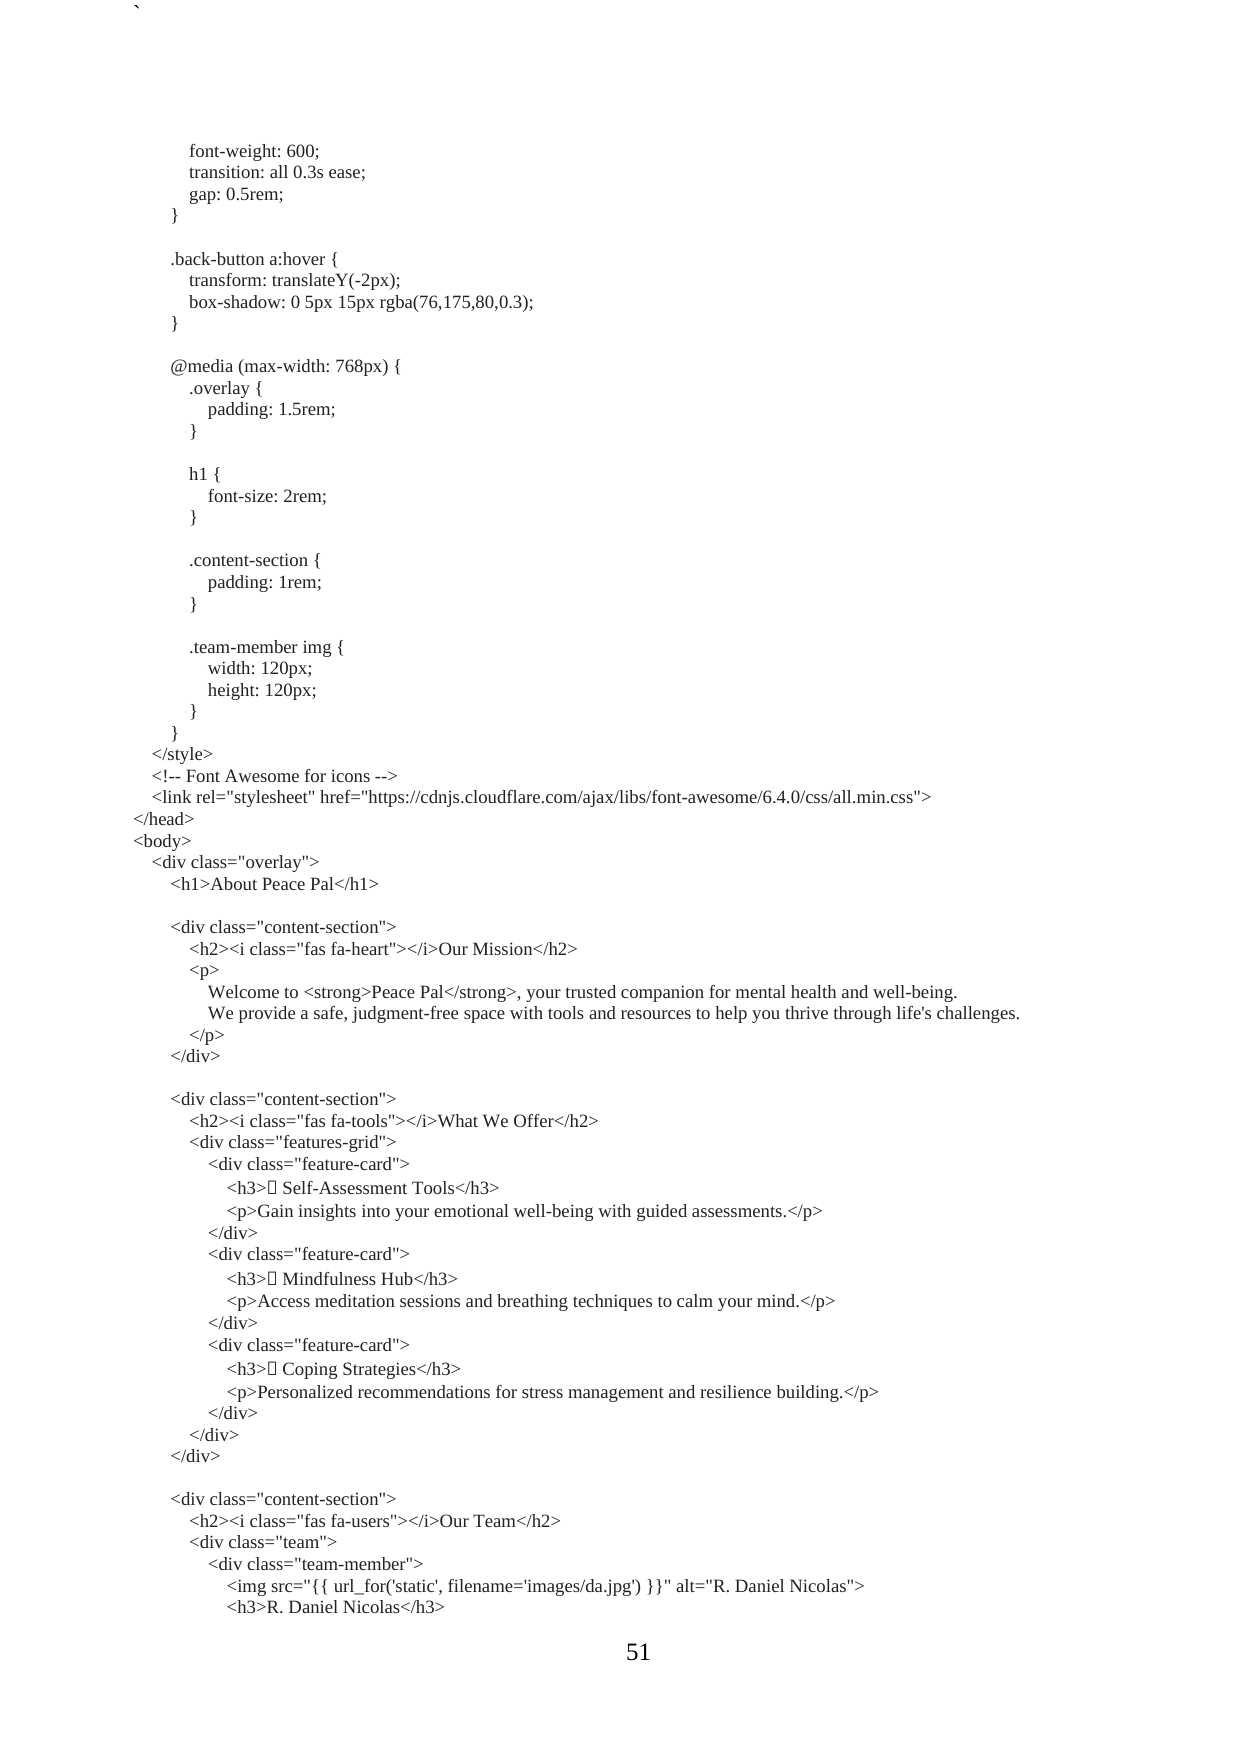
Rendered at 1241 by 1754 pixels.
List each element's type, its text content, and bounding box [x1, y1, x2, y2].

text <div class="team"> [133, 1531, 1091, 1553]
text <link rel="stylesheet" href="https://cdnjs.cloudflare.com/ajax/libs/font-awesome/6.4.0/css/all.min.css"> [133, 786, 1091, 808]
text .back-button a:hover { [133, 247, 1091, 269]
text <p>Access meditation sessions and breathing techniques to calm your mind.</p> [133, 1290, 1091, 1312]
text Welcome to <strong>Peace Pal</strong>, your trusted companion for mental health and well-being. [133, 981, 1091, 1002]
text </div> [133, 1045, 1091, 1067]
text We provide a safe, judgment-free space with tools and resources to help you thrive through life's challenges. [133, 1002, 1091, 1024]
text <h2><i class="fas fa-heart"></i>Our Mission</h2> [133, 937, 1091, 959]
text </div> [133, 1402, 1091, 1424]
text } [133, 506, 1091, 528]
text @media (max-width: 768px) { [133, 355, 1091, 377]
text <div class="features-grid"> [133, 1131, 1091, 1153]
text <h3>🧘 Mindfulness Hub</h3> [133, 1265, 1091, 1290]
text <div class="overlay"> [133, 851, 1091, 873]
text <div class="content-section"> [133, 1088, 1091, 1110]
text } [133, 592, 1091, 614]
text transform: translateY(-2px); [133, 269, 1091, 291]
text </head> [133, 808, 1091, 829]
text </div> [133, 1424, 1091, 1445]
text </div> [133, 1222, 1091, 1243]
text <h3>🌿 Self-Assessment Tools</h3> [133, 1174, 1091, 1200]
text } [133, 420, 1091, 441]
text <div class="content-section"> [133, 916, 1091, 937]
text <h1>About Peace Pal</h1> [133, 873, 1091, 894]
text <h2><i class="fas fa-tools"></i>What We Offer</h2> [133, 1110, 1091, 1131]
text </p> [133, 1024, 1091, 1045]
text } [133, 312, 1091, 334]
text <p>Personalized recommendations for stress management and resilience building.</p> [133, 1381, 1091, 1402]
text font-size: 2rem; [133, 484, 1091, 506]
text } [133, 722, 1091, 743]
text <div class="feature-card"> [133, 1333, 1091, 1355]
text } [133, 700, 1091, 722]
text </style> [133, 743, 1091, 765]
text } [133, 204, 1091, 226]
text <!-- Font Awesome for icons --> [133, 765, 1091, 786]
text <body> [133, 829, 1091, 851]
text padding: 1.5rem; [133, 398, 1091, 420]
text h1 { [133, 463, 1091, 484]
text .team-member img { [133, 636, 1091, 657]
text <h3>💡 Coping Strategies</h3> [133, 1355, 1091, 1381]
text .overlay { [133, 377, 1091, 398]
text <div class="feature-card"> [133, 1243, 1091, 1265]
text <div class="content-section"> [133, 1488, 1091, 1510]
text <h2><i class="fas fa-users"></i>Our Team</h2> [133, 1510, 1091, 1531]
text <div class="feature-card"> [133, 1153, 1091, 1174]
text </div> [133, 1312, 1091, 1333]
text height: 120px; [133, 679, 1091, 700]
text box-shadow: 0 5px 15px rgba(76,175,80,0.3); [133, 291, 1091, 312]
text transition: all 0.3s ease; [133, 161, 1091, 183]
text .content-section { [133, 549, 1091, 571]
text <p> [133, 959, 1091, 981]
text <p>Gain insights into your emotional well-being with guided assessments.</p> [133, 1200, 1091, 1222]
text </div> [133, 1445, 1091, 1467]
text font-weight: 600; [133, 139, 1091, 161]
text <h3>R. Daniel Nicolas</h3> [133, 1596, 1091, 1618]
text <div class="team-member"> [133, 1553, 1091, 1574]
text width: 120px; [133, 657, 1091, 679]
text gap: 0.5rem; [133, 183, 1091, 204]
text <img src="{{ url_for('static', filename='images/da.jpg') }}" alt="R. Daniel Nicolas"> [133, 1574, 1091, 1596]
text padding: 1rem; [133, 571, 1091, 592]
